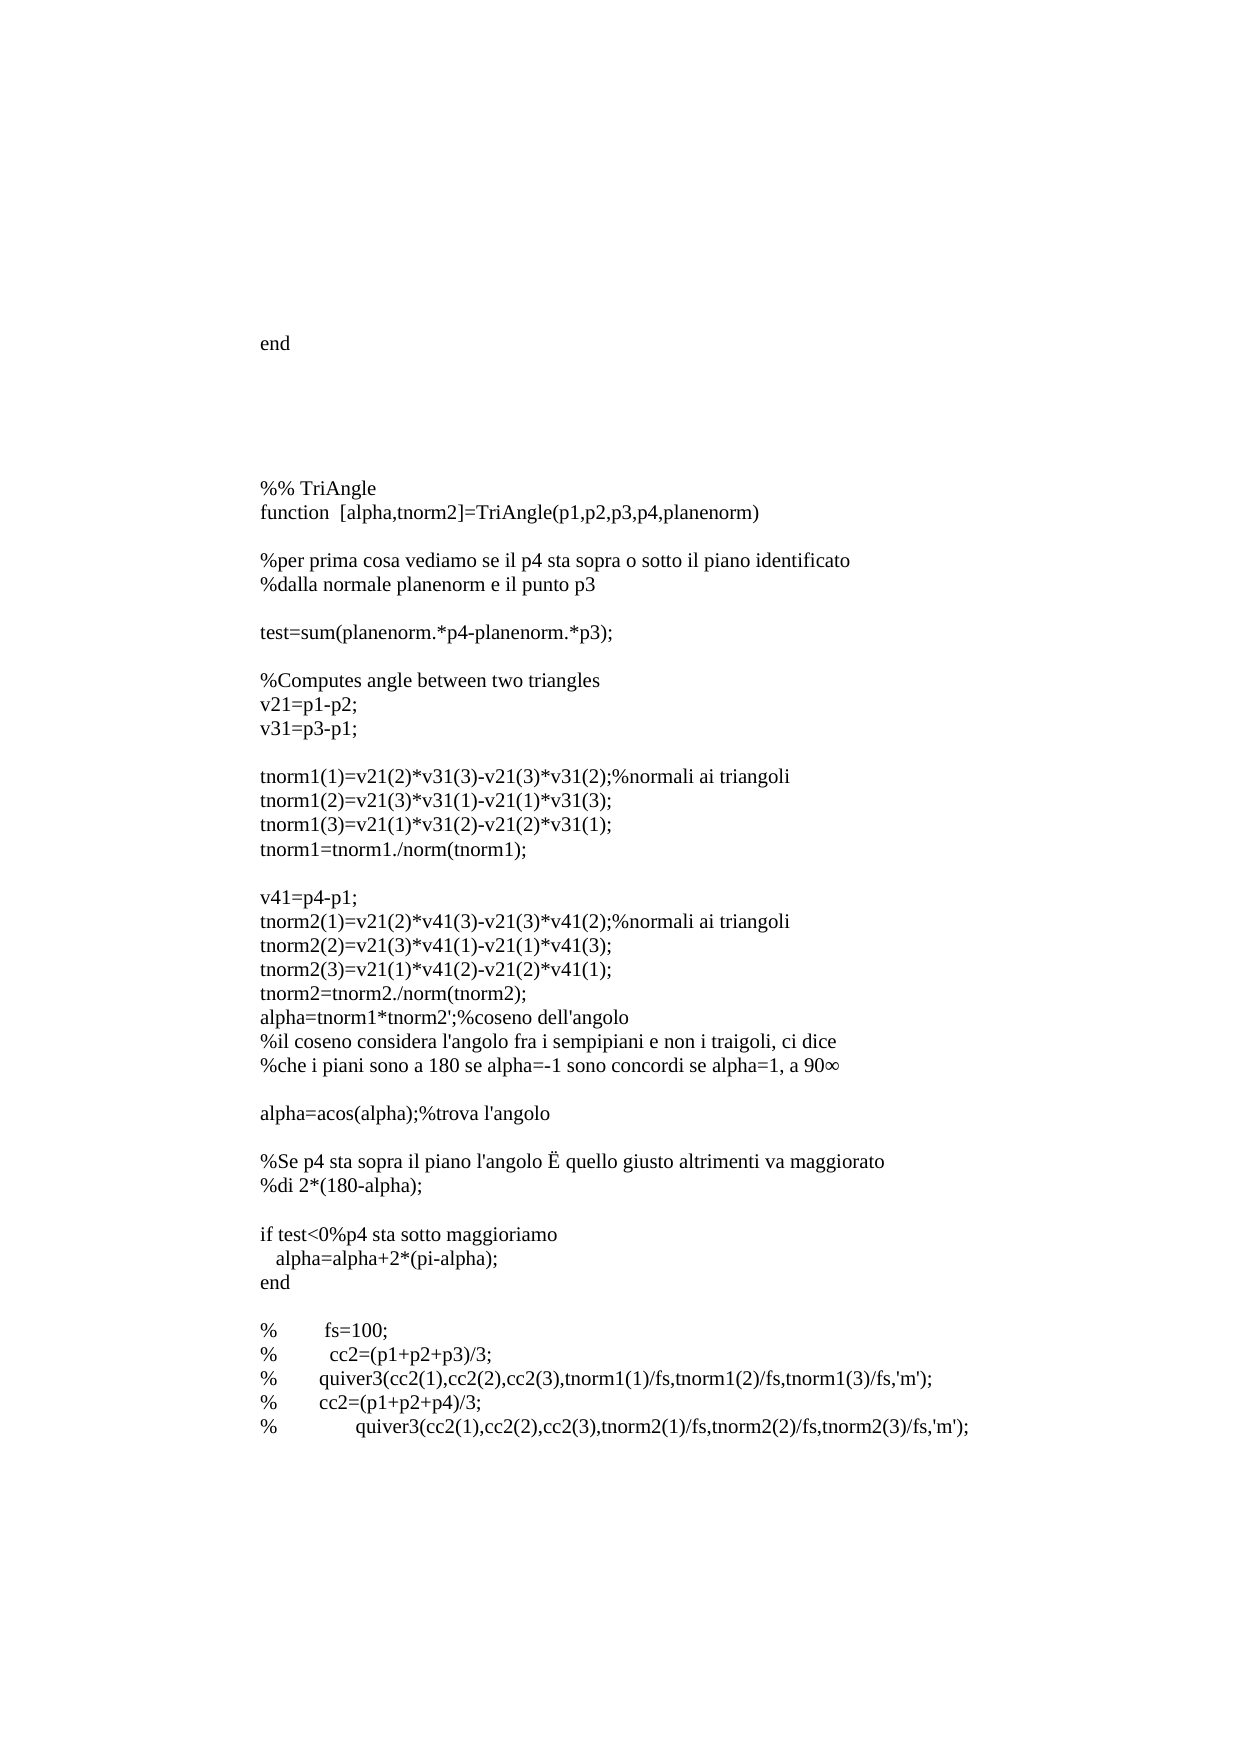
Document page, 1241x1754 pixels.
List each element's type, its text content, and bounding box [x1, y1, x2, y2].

text %per prima cosa vediamo se il p4 sta sopra o sotto il piano identificato [260, 548, 980, 572]
text function [alpha,tnorm2]=TriAngle(p1,p2,p3,p4,planenorm) [260, 499, 980, 524]
text v31=p3-p1; [260, 716, 980, 740]
text end [260, 1269, 980, 1294]
text %Computes angle between two triangles [260, 668, 980, 692]
text v21=p1-p2; [260, 692, 980, 716]
text alpha=acos(alpha);%trova l'angolo [260, 1101, 980, 1125]
text tnorm1(1)=v21(2)*v31(3)-v21(3)*v31(2);%normali ai triangoli [260, 764, 980, 788]
text tnorm2(1)=v21(2)*v41(3)-v21(3)*v41(2);%normali ai triangoli [260, 909, 980, 933]
text alpha=tnorm1*tnorm2';%coseno dell'angolo [260, 1005, 980, 1029]
text tnorm2(3)=v21(1)*v41(2)-v21(2)*v41(1); [260, 957, 980, 981]
text end [260, 331, 980, 355]
text % cc2=(p1+p2+p4)/3; [260, 1390, 980, 1414]
text %dalla normale planenorm e il punto p3 [260, 572, 980, 596]
text v41=p4-p1; [260, 884, 980, 909]
text tnorm2=tnorm2./norm(tnorm2); [260, 981, 980, 1005]
text %il coseno considera l'angolo fra i sempipiani e non i traigoli, ci dice [260, 1029, 980, 1053]
text if test<0%p4 sta sotto maggioriamo [260, 1221, 980, 1246]
text tnorm1=tnorm1./norm(tnorm1); [260, 836, 980, 861]
text % quiver3(cc2(1),cc2(2),cc2(3),tnorm1(1)/fs,tnorm1(2)/fs,tnorm1(3)/fs,'m'); [260, 1366, 980, 1390]
text tnorm1(2)=v21(3)*v31(1)-v21(1)*v31(3); [260, 788, 980, 812]
text %che i piani sono a 180 se alpha=-1 sono concordi se alpha=1, a 90∞ [260, 1053, 980, 1077]
text tnorm2(2)=v21(3)*v41(1)-v21(1)*v41(3); [260, 933, 980, 957]
text % quiver3(cc2(1),cc2(2),cc2(3),tnorm2(1)/fs,tnorm2(2)/fs,tnorm2(3)/fs,'m'); [260, 1414, 980, 1438]
text %di 2*(180-alpha); [260, 1173, 980, 1197]
text % cc2=(p1+p2+p3)/3; [260, 1342, 980, 1366]
text % fs=100; [260, 1318, 980, 1342]
text %Se p4 sta sopra il piano l'angolo Ë quello giusto altrimenti va maggiorato [260, 1149, 980, 1173]
text test=sum(planenorm.*p4-planenorm.*p3); [260, 620, 980, 644]
text tnorm1(3)=v21(1)*v31(2)-v21(2)*v31(1); [260, 812, 980, 836]
text %% TriAngle [260, 476, 980, 499]
text alpha=alpha+2*(pi-alpha); [260, 1246, 980, 1269]
